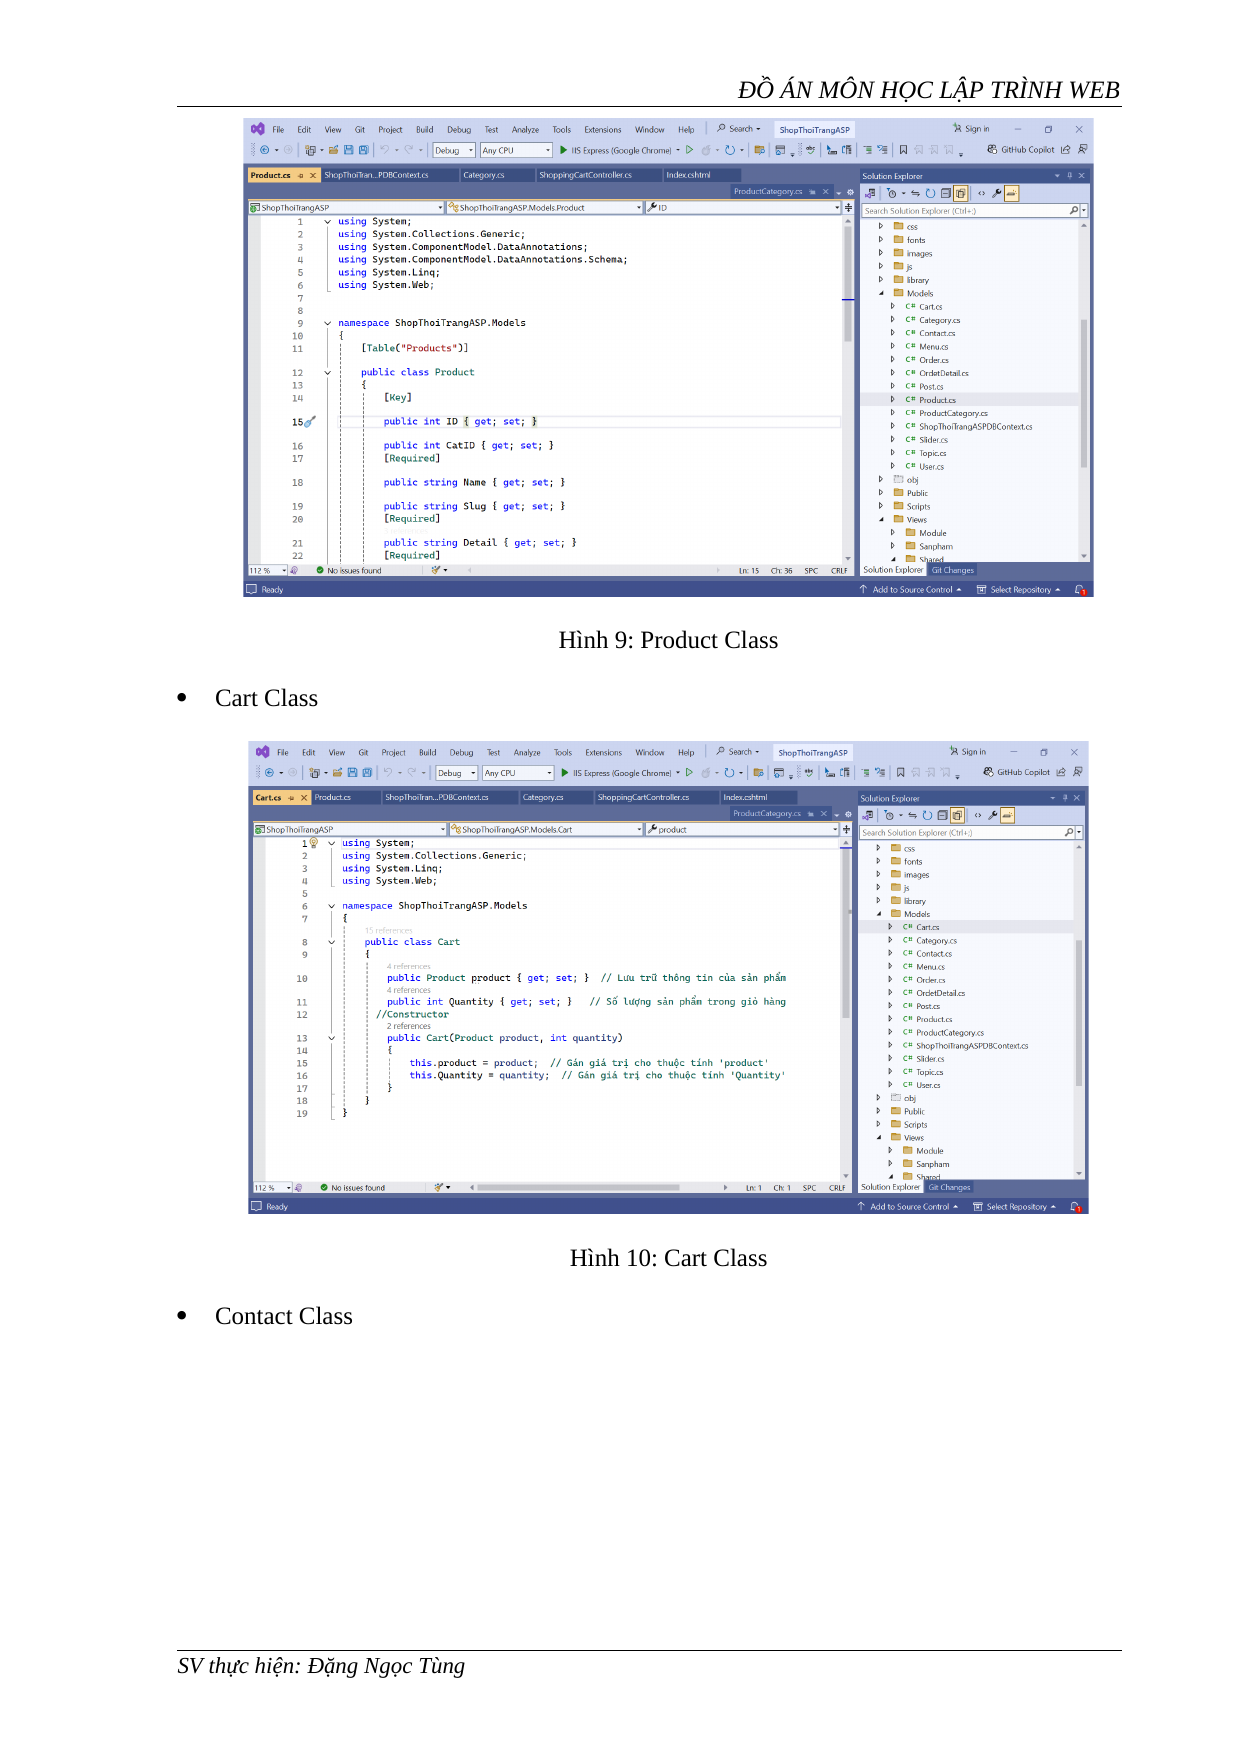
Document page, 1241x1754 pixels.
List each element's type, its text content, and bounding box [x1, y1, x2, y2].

text Hình 10: Cart Class [215, 1243, 1122, 1272]
list Contact Class [177, 1301, 1122, 1329]
list Cart Class [177, 683, 1122, 712]
picture [243, 118, 1094, 597]
picture [248, 741, 1089, 1214]
text Hình 9: Product Class [215, 625, 1122, 654]
